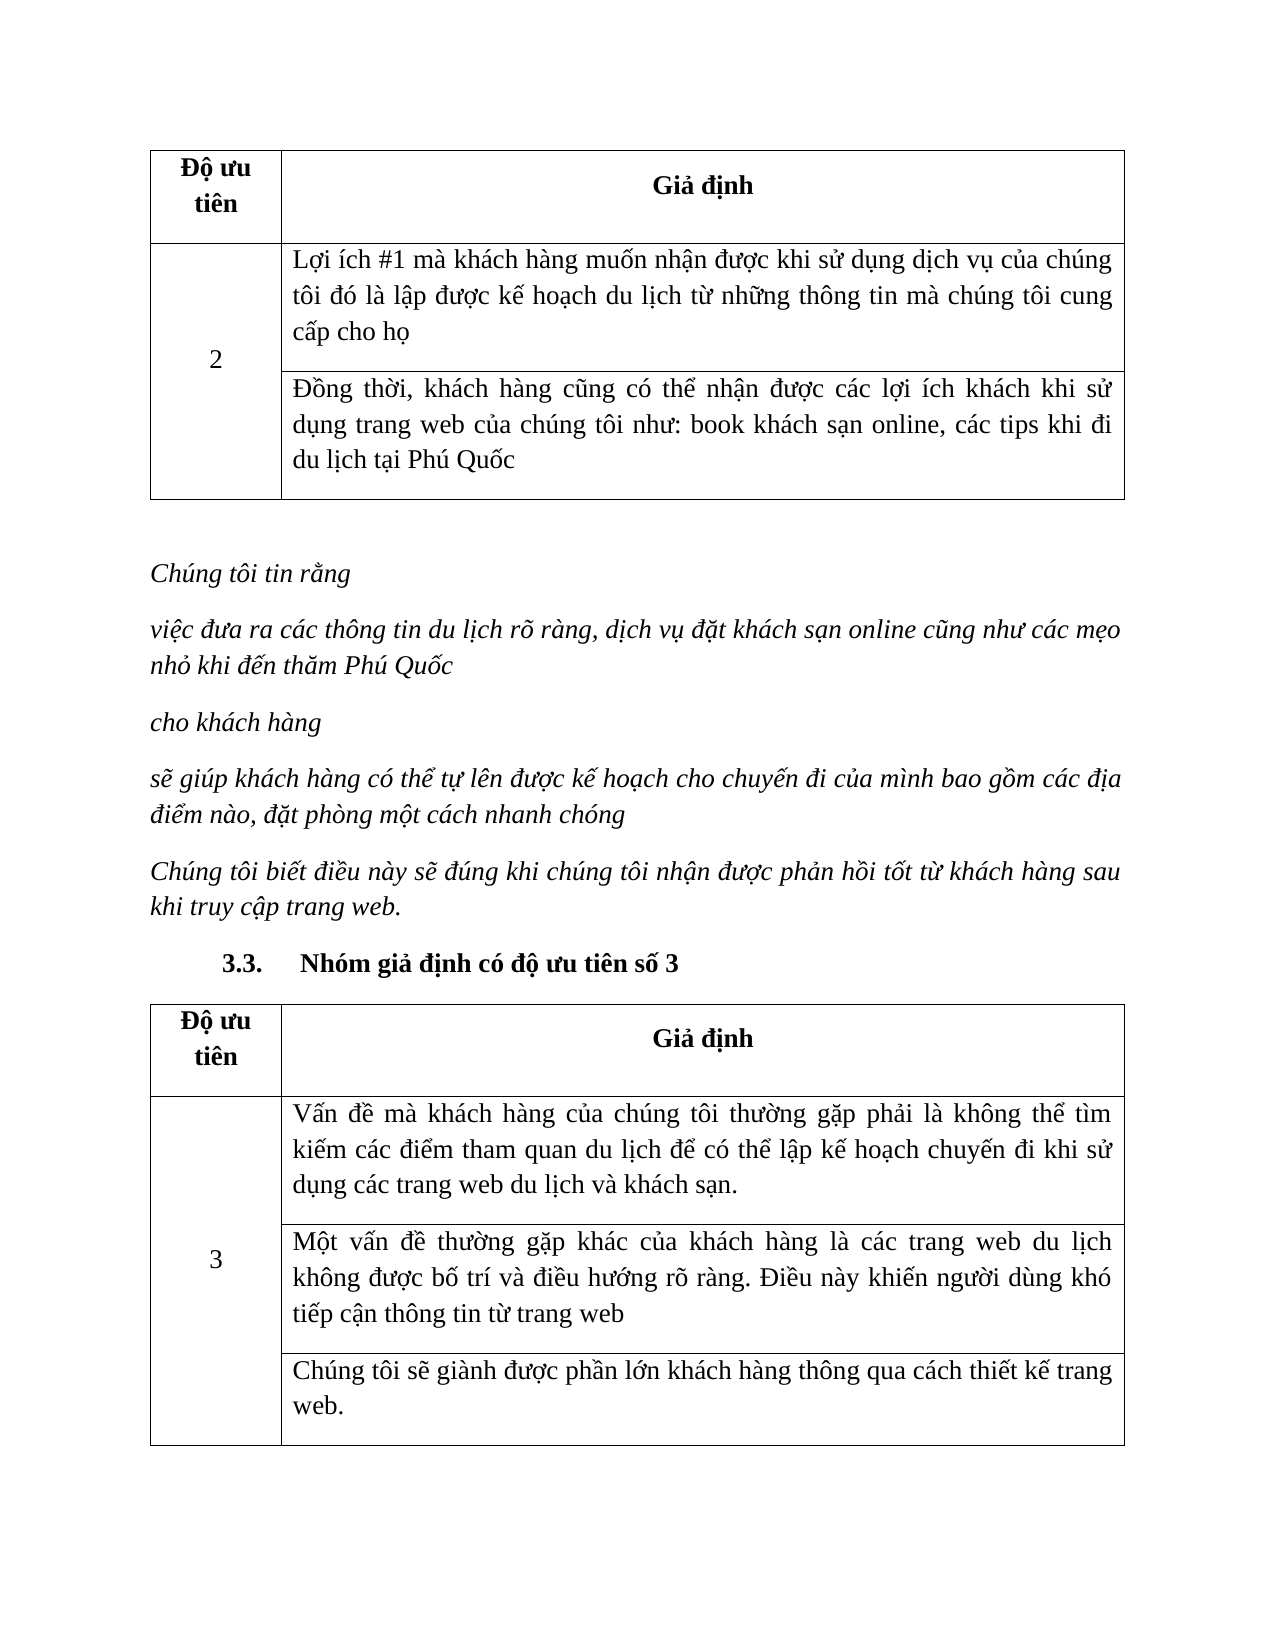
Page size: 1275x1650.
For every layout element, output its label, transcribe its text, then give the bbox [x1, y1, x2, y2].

table_header Giả định [282, 151, 1124, 243]
text việc đưa ra các thông tin du lịch rõ ràng, dịch vụ đặt khách sạn online cũng như các mẹo nhỏ khi đến thăm Phú Quốc [150, 613, 1125, 680]
text Chúng tôi biết điều này sẽ đúng khi chúng tôi nhận được phản hồi tốt từ khách hàng sau khi truy cập trang web. [150, 854, 1125, 921]
table_cell Vấn đề mà khách hàng của chúng tôi thường gặp phải là không thể tìm kiếm các điểm tham quan du lịch để có thể lập kế hoạch chuyến đi khi sử dụng các trang web du lịch và khách sạn. [282, 1097, 1124, 1224]
text Chúng tôi tin rằng [150, 557, 1125, 588]
table_header Độ ưu tiên [151, 151, 281, 243]
table_cell Một vấn đề thường gặp khác của khách hàng là các trang web du lịch không được bố trí và điều hướng rõ ràng. Điều này khiến người dùng khó tiếp cận thông tin từ trang web [282, 1225, 1124, 1353]
table_cell Lợi ích #1 mà khách hàng muốn nhận được khi sử dụng dịch vụ của chúng tôi đó là lập được kế hoạch du lịch từ những thông tin mà chúng tôi cung cấp cho họ [282, 244, 1124, 371]
text sẽ giúp khách hàng có thể tự lên được kế hoạch cho chuyến đi của mình bao gồm các địa điểm nào, đặt phòng một cách nhanh chóng [150, 762, 1125, 829]
table_cell Đồng thời, khách hàng cũng có thể nhận được các lợi ích khách khi sử dụng trang web của chúng tôi như: book khách sạn online, các tips khi đi du lịch tại Phú Quốc [282, 372, 1124, 499]
table_header Độ ưu tiên [151, 1005, 281, 1096]
table_cell Chúng tôi sẽ giành được phần lớn khách hàng thông qua cách thiết kế trang web. [282, 1354, 1124, 1445]
table_cell 3 [151, 1097, 281, 1445]
table_cell 2 [151, 244, 281, 499]
list Nhóm giả định có độ ưu tiên số 3 [262, 947, 1125, 978]
table_header Giả định [282, 1005, 1124, 1096]
text cho khách hàng [150, 706, 1125, 737]
